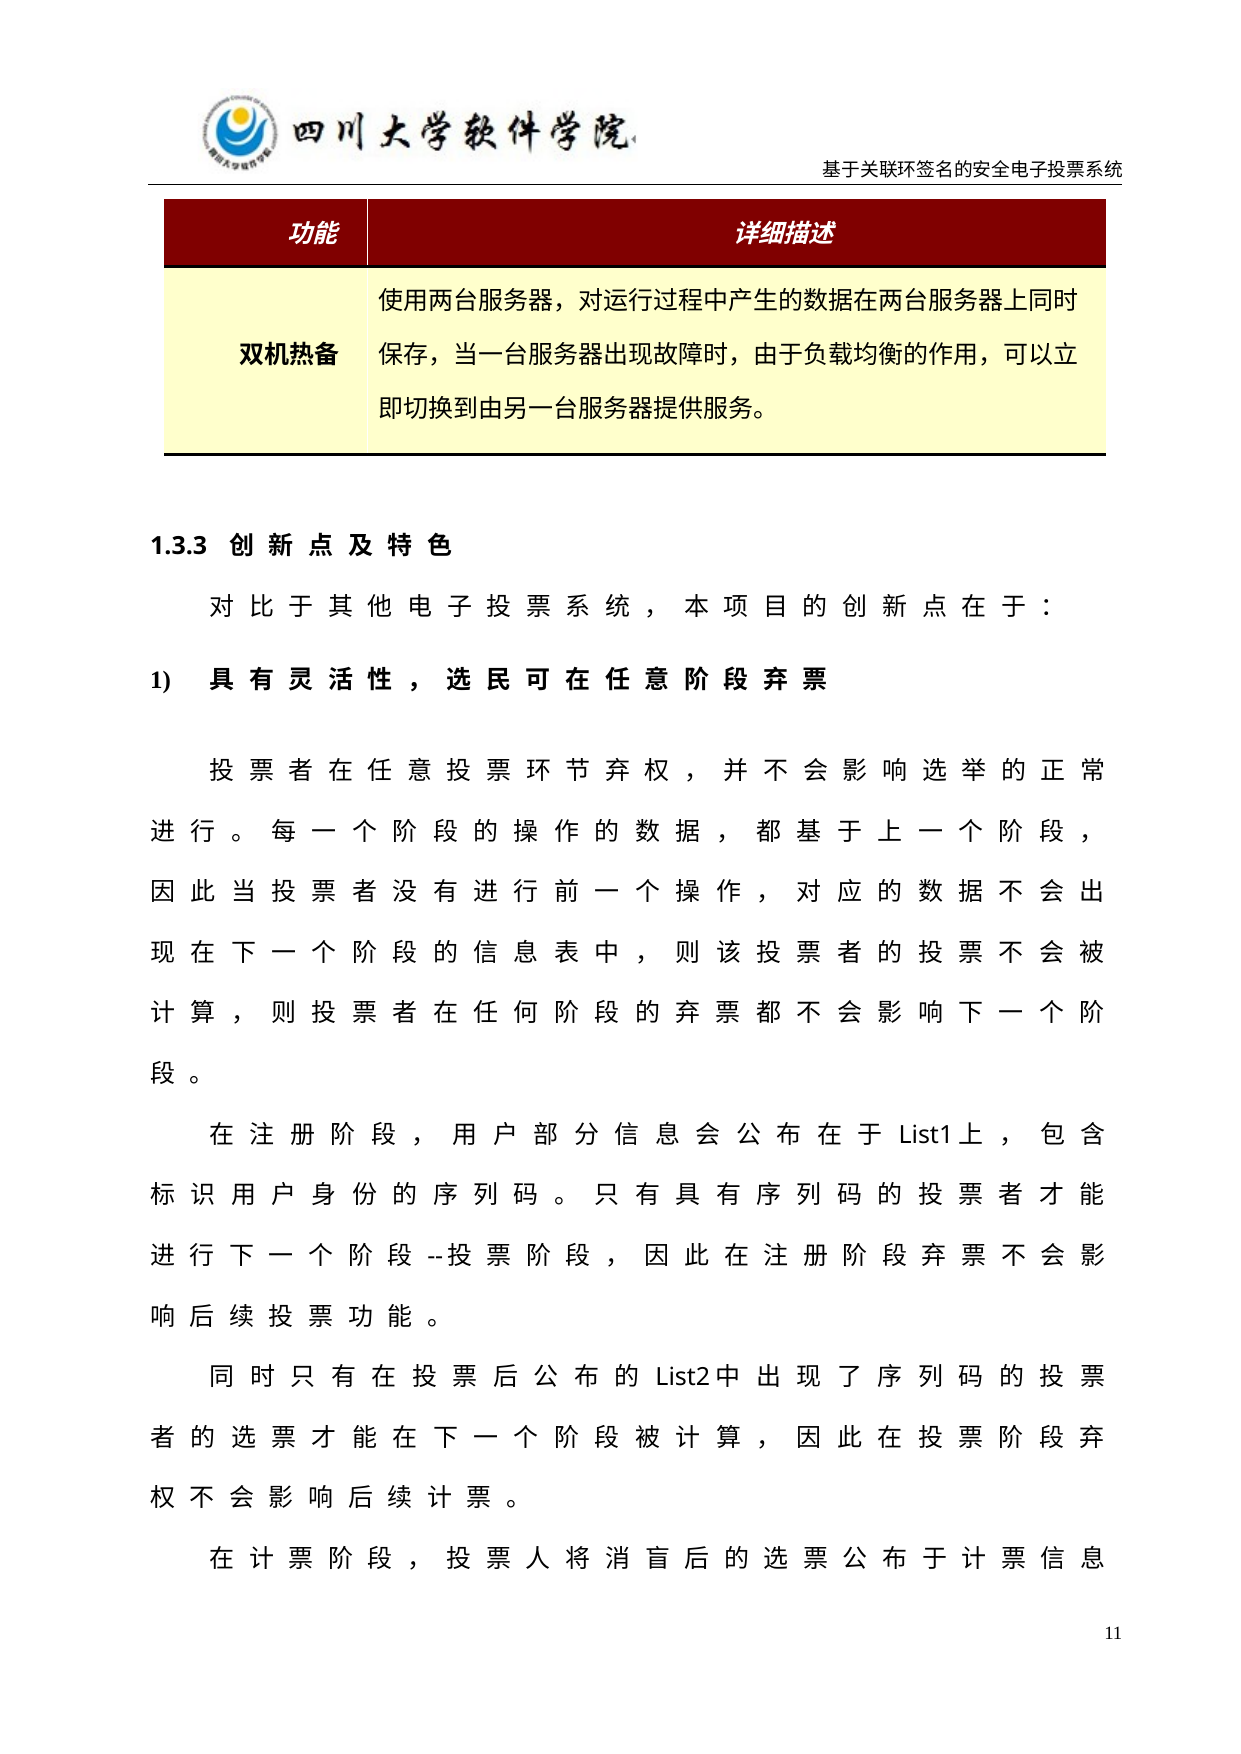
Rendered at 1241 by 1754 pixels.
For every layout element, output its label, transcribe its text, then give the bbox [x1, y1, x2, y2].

table_header 详细描述 [368, 199, 1106, 265]
subtitle 1.3.3 创新点及特色 [150, 513, 1120, 574]
table_cell 双机热备 [164, 268, 367, 453]
table_cell 使用两台服务器，对运行过程中产生的数据在两台服务器上同时保存，当一台服务器出现故障时，由于负载均衡的作用，可以立即切换到由另一台服务器提供服务。 [368, 268, 1106, 453]
text 对比于其他电子投票系统，本项目的创新点在于： [150, 574, 1120, 634]
text 同时只有在投票后公布的List2中出现了序列码的投票者的选票才能在下一个阶段被计算，因此在投票阶段弃权不会影响后续计票。 [150, 1344, 1120, 1526]
picture [197, 88, 639, 177]
table_header 功能 [164, 199, 367, 265]
text 在计票阶段，投票人将消盲后的选票公布于计票信息表List3中，系统根据List3进行计票。超过计票期限后，如果投票者仍然没有将选票公布于List3中，则被视为弃权，不参与选票的计算。因此，投票者在任何阶段弃权都不会影响整个系统的工作，则本产品具有稳固性。 [150, 1526, 1120, 1587]
text 在注册阶段，用户部分信息会公布在于List1上，包含标识用户身份的序列码。只有具有序列码的投票者才能进行下一个阶段--投票阶段，因此在注册阶段弃票不会影响后续投票功能。 [150, 1102, 1120, 1344]
text 投票者在任意投票环节弃权，并不会影响选举的正常进行。每一个阶段的操作的数据，都基于上一个阶段，因此当投票者没有进行前一个操作，对应的数据不会出现在下一个阶段的信息表中，则该投票者的投票不会被计算，则投票者在任何阶段的弃票都不会影响下一个阶段。 [150, 738, 1120, 1102]
list 具有灵活性，选民可在任意阶段弃票 [150, 647, 1120, 708]
